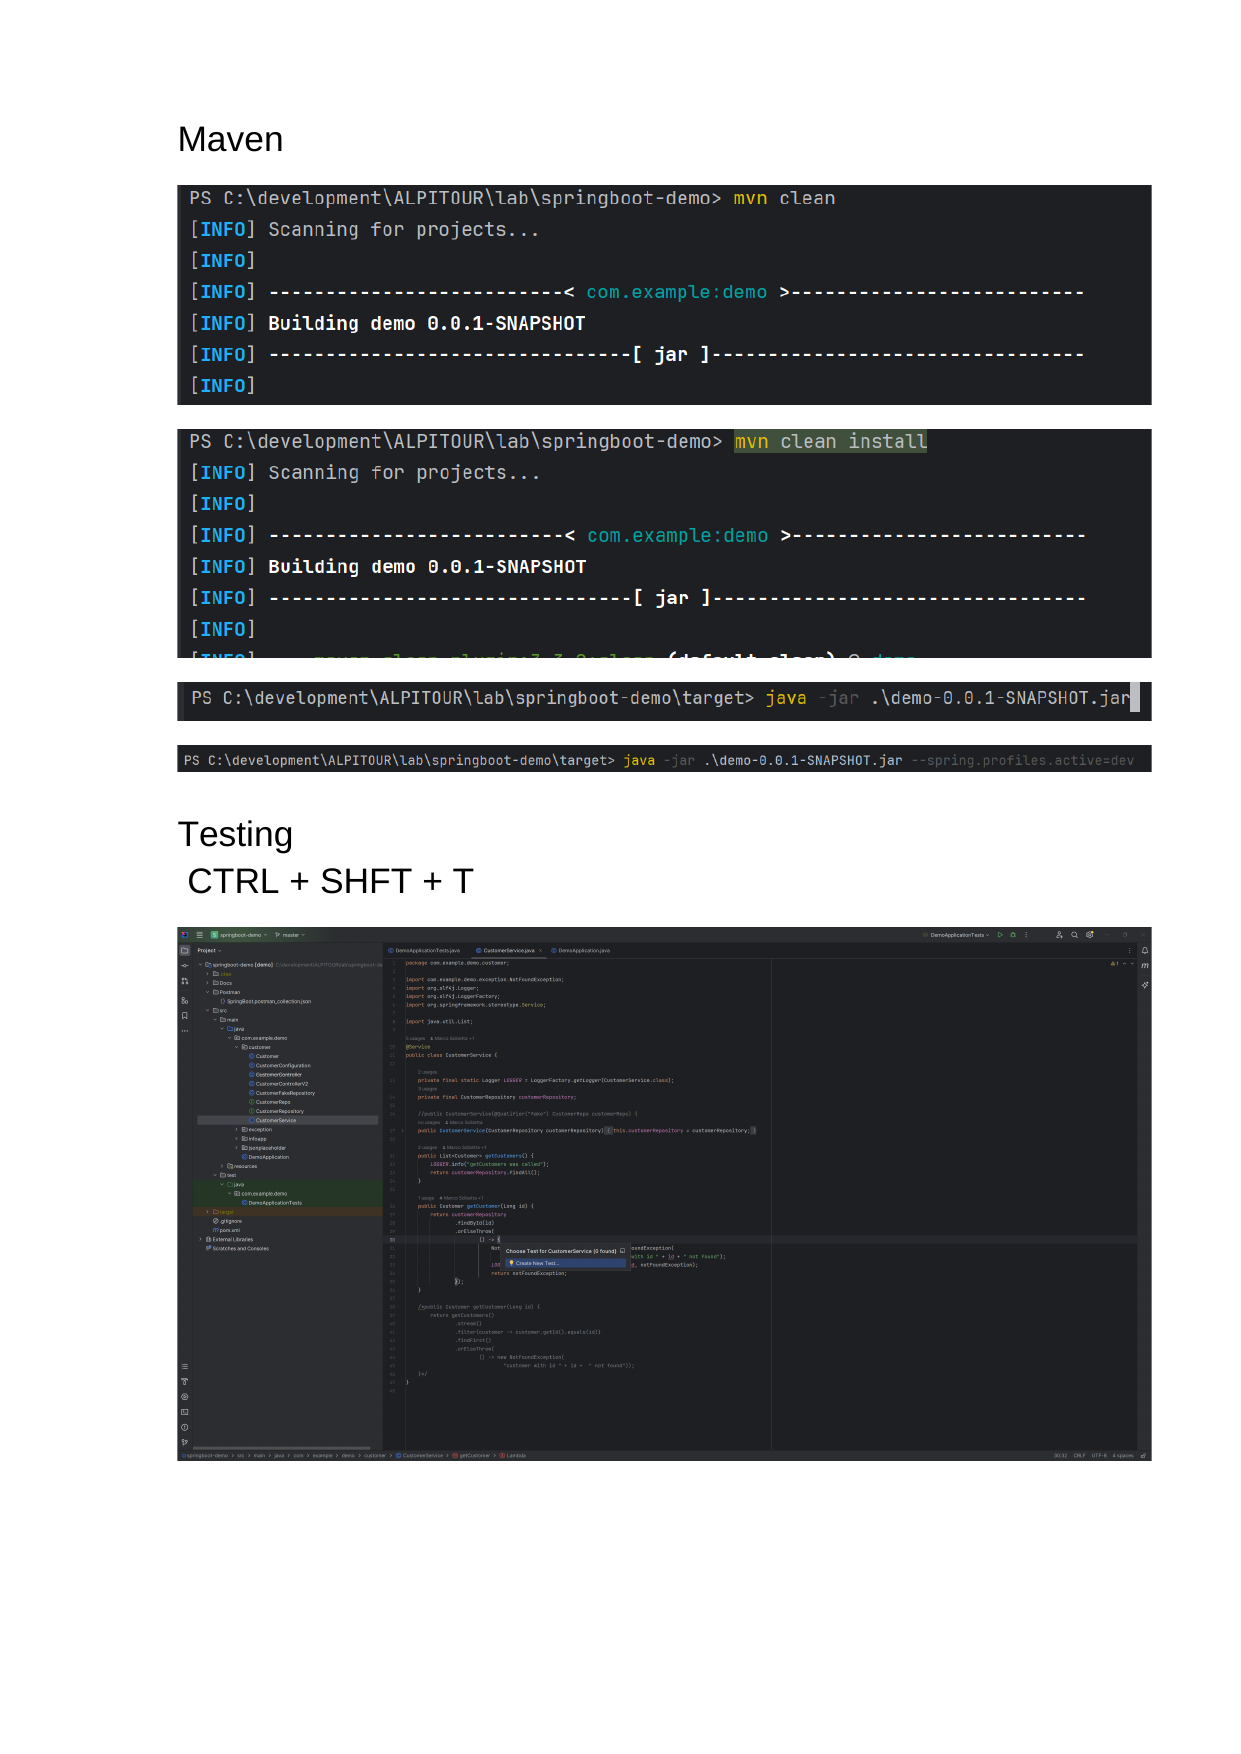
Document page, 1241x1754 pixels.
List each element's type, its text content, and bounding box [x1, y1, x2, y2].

picture [177, 429, 1152, 658]
picture [177, 682, 1152, 721]
subtitle Testing CTRL + SHFT + T [177, 813, 1152, 901]
picture [177, 185, 1152, 405]
picture [177, 745, 1152, 772]
subtitle Maven [177, 118, 1152, 159]
picture [177, 927, 1152, 1461]
